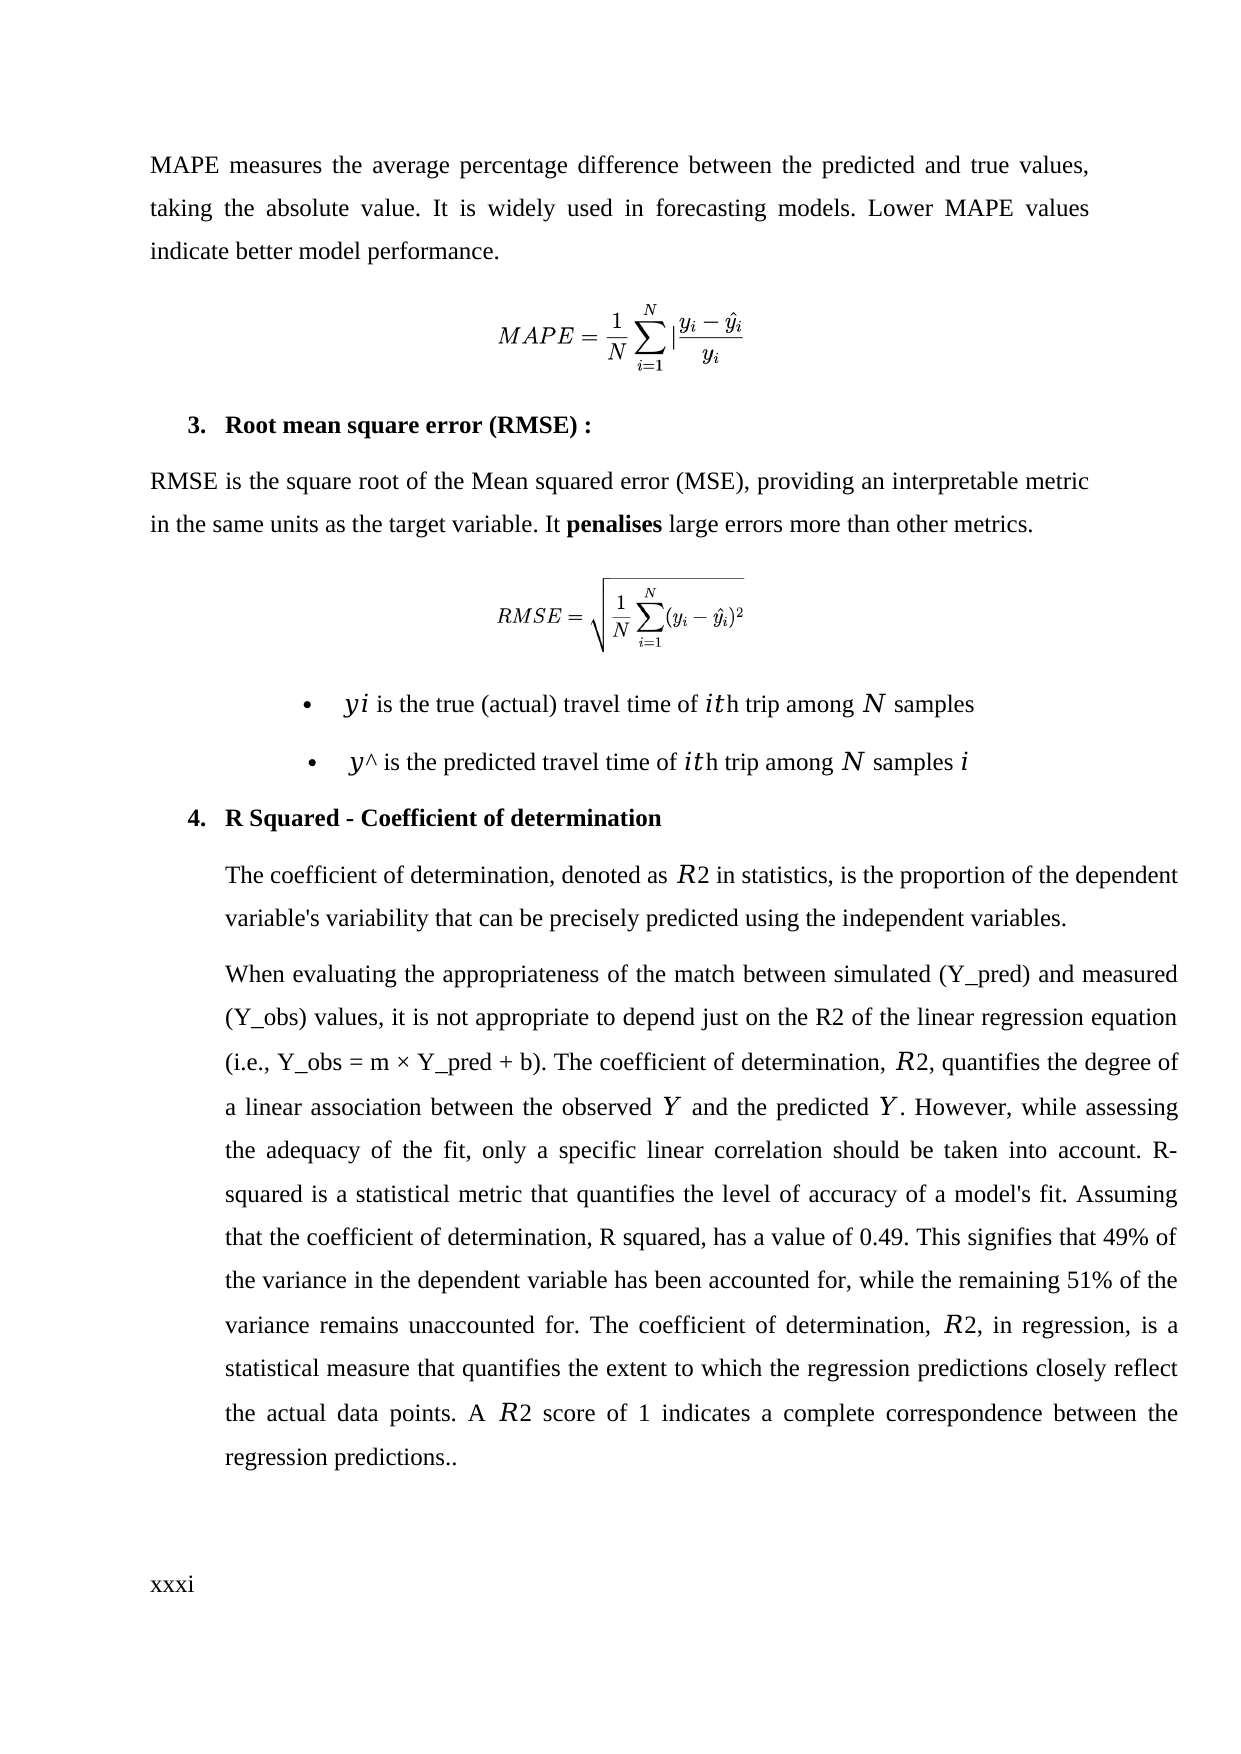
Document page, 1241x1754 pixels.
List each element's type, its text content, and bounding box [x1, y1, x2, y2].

list 𝑦^ is the predicted travel time of 𝑖𝑡h trip among 𝑁 samples 𝑖 [187, 745, 1090, 776]
list Root mean square error (RMSE) : [187, 410, 1090, 439]
text The coefficient of determination, denoted as 𝑅2 in statistics, is the proportion of the dependent variable's variability that can be precisely predicted using the independent variables. [225, 859, 1179, 932]
picture [482, 564, 758, 661]
text When evaluating the appropriateness of the match between simulated (Y_pred) and measured (Y_obs) values, it is not appropriate to depend just on the R2 of the linear regression equation (i.e., Y_obs = m × Y_pred + b). The coefficient of determination, 𝑅2, quantifies the degree of a linear association between the observed 𝑌 and the predicted 𝑌. However, while assessing the adequacy of the fit, only a specific linear correlation should be taken into account. R-squared is a statistical metric that quantifies the level of accuracy of a model's fit. Assuming that the coefficient of determination, R squared, has a value of 0.49. This signifies that 49% of the variance in the dependent variable has been accounted for, while the remaining 51% of the variance remains unaccounted for. The coefficient of determination, 𝑅2, in regression, is a statistical measure that quantifies the extent to which the regression predictions closely reflect the actual data points. A 𝑅2 score of 1 indicates a complete correspondence between the regression predictions.. [225, 959, 1179, 1470]
list R Squared - Coefficient of determination [187, 803, 1090, 832]
list 𝑦𝑖 is the true (actual) travel time of 𝑖𝑡h trip among 𝑁 samples [187, 687, 1090, 718]
text MAPE measures the average percentage difference between the predicted and true values, taking the absolute value. It is widely used in forecasting models. Lower MAPE values indicate better model performance. [150, 150, 1090, 265]
picture [478, 291, 763, 384]
text RMSE is the square root of the Mean squared error (MSE), providing an interpretable metric in the same units as the target variable. It penalises large errors more than other metrics. [150, 466, 1090, 538]
